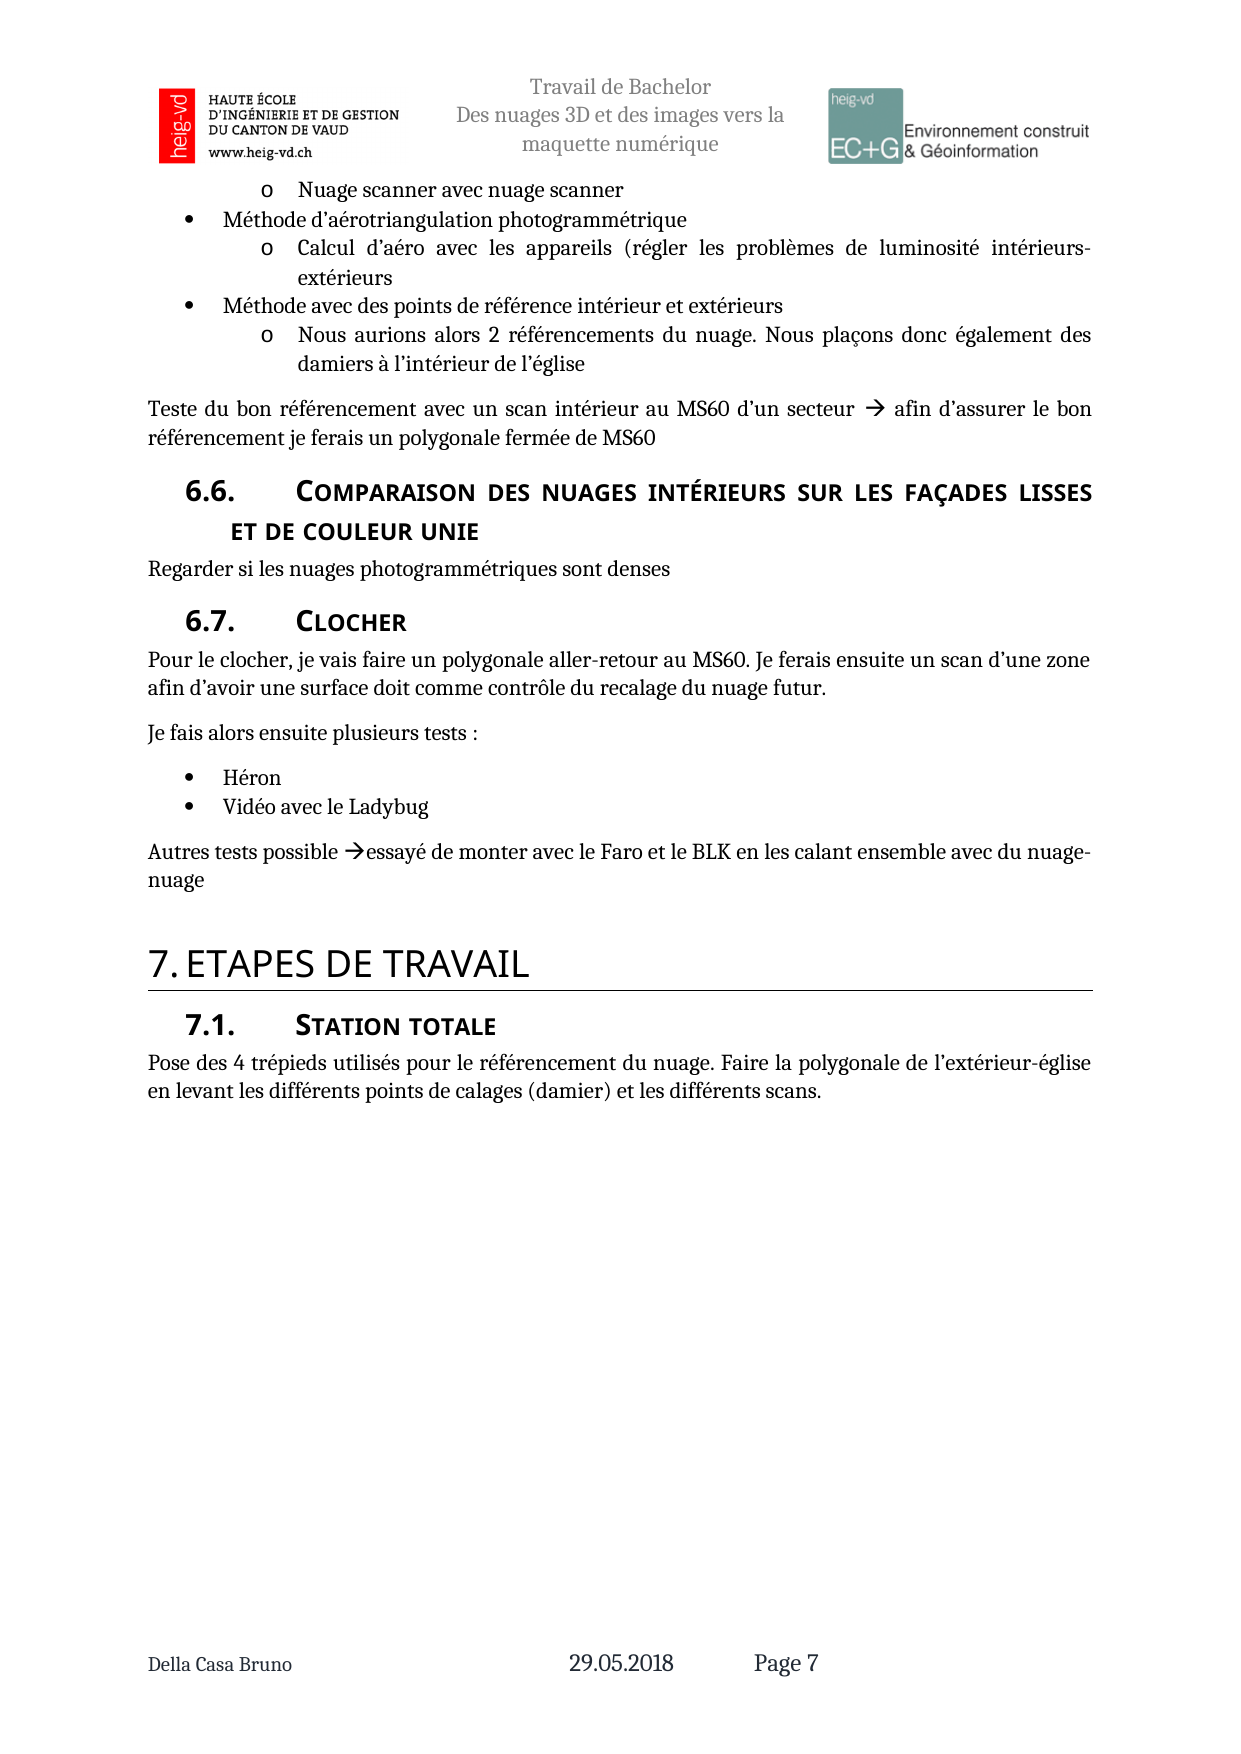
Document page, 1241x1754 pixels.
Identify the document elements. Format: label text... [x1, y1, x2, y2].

subtitle Clocher [185, 601, 1093, 640]
text Teste du bon référencement avec un scan intérieur au MS60 d’un secteur afin d’assurer le bon référencement je ferais un polygonale fermée de MS60 [148, 396, 1093, 451]
text Autres tests possible essayé de monter avec le Faro et le BLK en les calant ensemble avec du nuage-nuage [148, 839, 1093, 893]
list Calcul d’aéro avec les appareils (régler les problèmes de luminosité intérieurs-extérieurs [260, 235, 1093, 291]
text Je fais alors ensuite plusieurs tests : [148, 720, 1093, 746]
text Pose des 4 trépieds utilisés pour le référencement du nuage. Faire la polygonale de l’extérieur-église en levant les différents points de calages (damier) et les différents scans. [148, 1050, 1093, 1104]
text Regarder si les nuages photogrammétriques sont denses [148, 555, 1093, 582]
picture [827, 87, 1093, 165]
text Pour le clocher, je vais faire un polygonale aller-retour au MS60. Je ferais ensuite un scan d’une zone afin d’avoir une surface doit comme contrôle du recalage du nuage futur. [148, 646, 1093, 701]
list Méthode d’aérotriangulation photogrammétrique [185, 207, 1093, 233]
subtitle Comparaison des nuages intérieurs sur les façades lisses et de couleur unie [185, 470, 1093, 549]
list Vidéo avec le Ladybug [185, 793, 1093, 820]
picture [147, 87, 410, 165]
list Méthode avec des points de référence intérieur et extérieurs [185, 293, 1093, 319]
list Héron [185, 765, 1093, 791]
subtitle Station totale [185, 1004, 1093, 1043]
list Nuage scanner avec nuage scanner [260, 177, 1093, 204]
subtitle Etapes de travail [148, 937, 1093, 990]
list Nous aurions alors 2 référencements du nuage. Nous plaçons donc également des damiers à l’intérieur de l’église [260, 322, 1093, 377]
